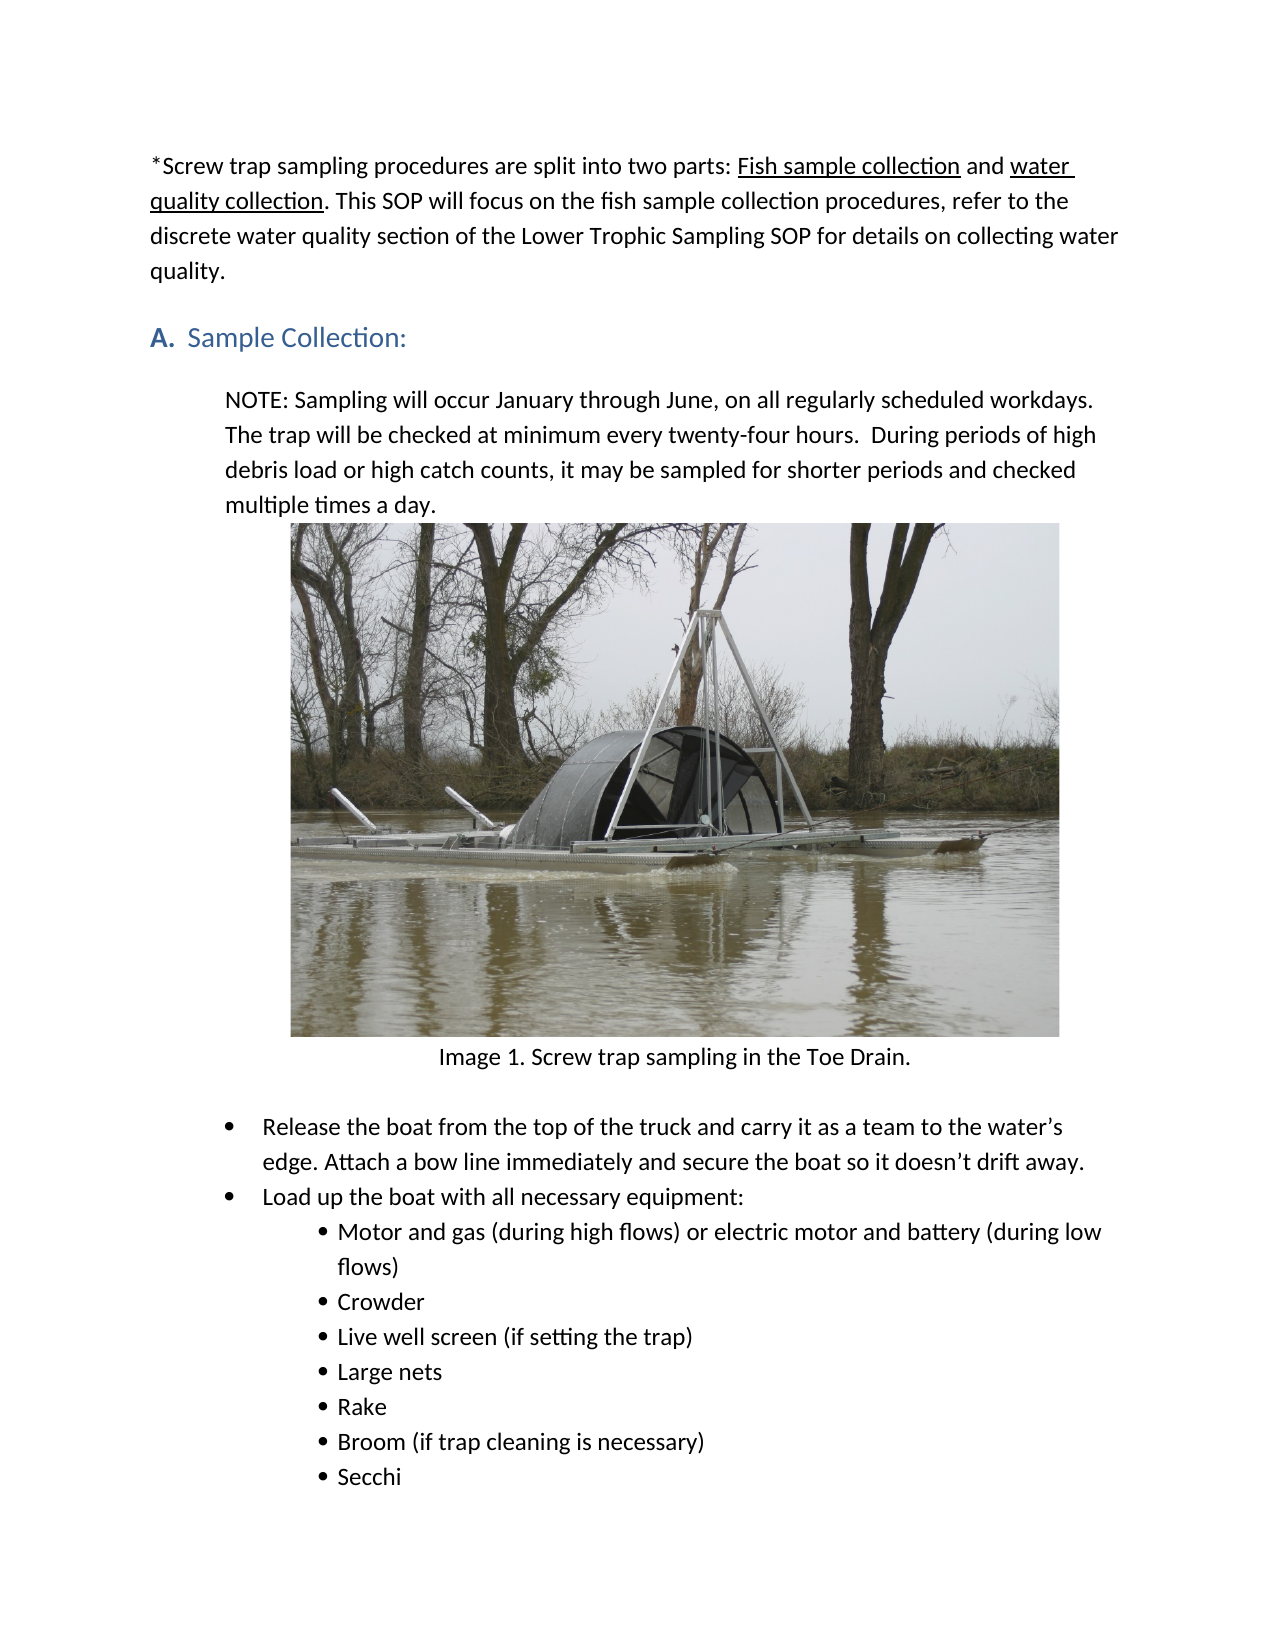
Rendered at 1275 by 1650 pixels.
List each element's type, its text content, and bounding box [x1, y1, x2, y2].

text *Screw trap sampling procedures are split into two parts: Fish sample collection and water quality collection. This SOP will focus on the fish sample collection procedures, refer to the discrete water quality section of the Lower Trophic Sampling SOP for details on collecting water quality. [150, 150, 1125, 286]
list Large nets [319, 1356, 1125, 1387]
list Rake [319, 1391, 1125, 1422]
list Load up the boat with all necessary equipment: [225, 1181, 1125, 1212]
list Secchi [319, 1461, 1125, 1492]
list Live well screen (if setting the trap) [319, 1321, 1125, 1352]
picture [290, 523, 1060, 1037]
list Release the boat from the top of the truck and carry it as a team to the water’s edge. Attach a bow line immediately and secure the boat so it doesn’t drift away. [225, 1111, 1125, 1177]
list Crowder [319, 1286, 1125, 1317]
list Broom (if trap cleaning is necessary) [319, 1426, 1125, 1457]
subtitle Sample Collection: [150, 319, 1125, 355]
list Image 1. Screw trap sampling in the Toe Drain. [225, 1041, 1125, 1072]
list NOTE: Sampling will occur January through June, on all regularly scheduled workdays. The trap will be checked at minimum every twenty-four hours. During periods of high debris load or high catch counts, it may be sampled for shorter periods and checked multiple times a day. [225, 384, 1125, 519]
list Motor and gas (during high flows) or electric motor and battery (during low flows) [319, 1216, 1125, 1282]
